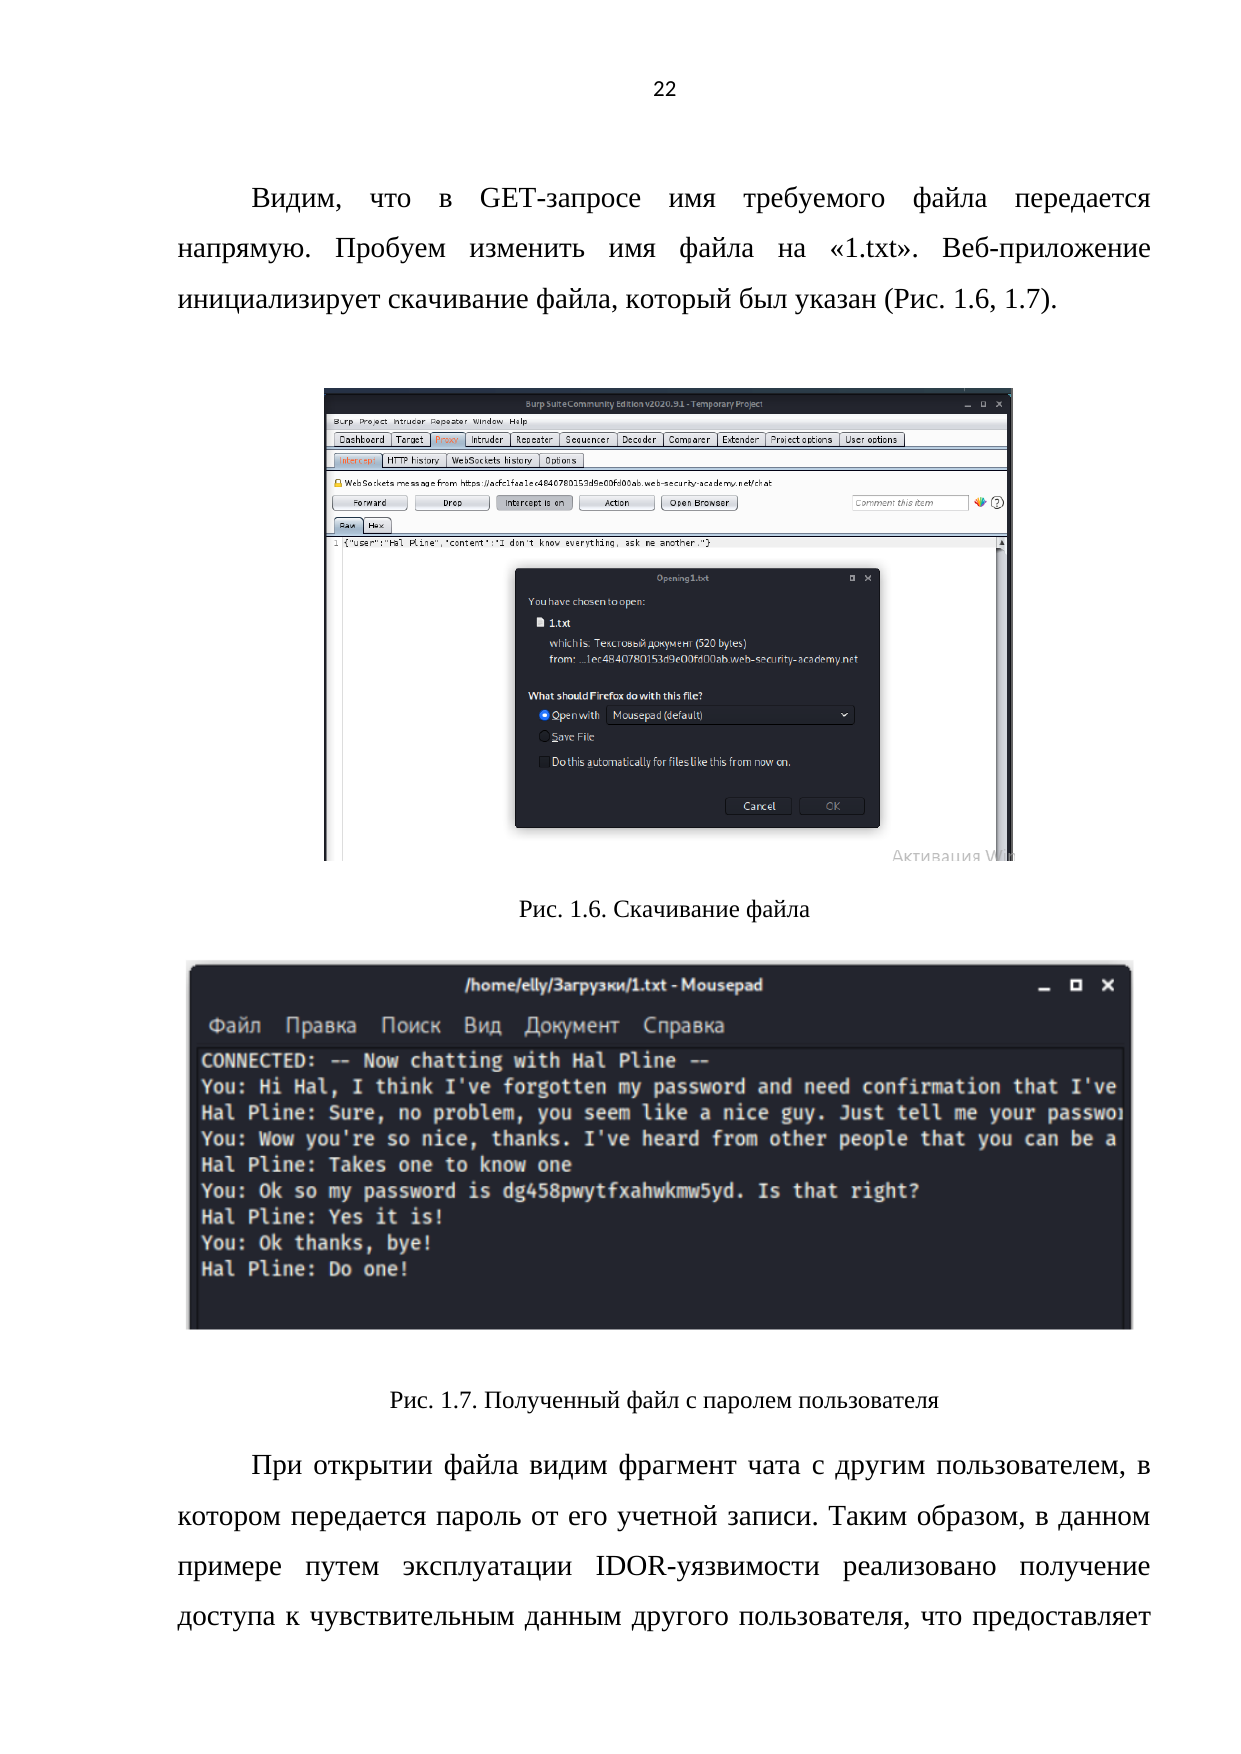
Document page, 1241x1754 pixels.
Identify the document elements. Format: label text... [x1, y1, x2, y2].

text Рис. 1.7. Полученный файл с паролем пользователя [177, 1385, 1152, 1414]
picture [314, 381, 1015, 861]
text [177, 1447, 1152, 1632]
text Видим, что в GET-запросе имя требуемого файла передается напрямую. Пробуем изменить имя файла на «1.txt». Веб-приложение инициализирует скачивание файла, который был указан (Рис. 1.6, 1.7). [177, 180, 1152, 314]
text Рис. 1.6. Скачивание файла [177, 894, 1152, 922]
picture [177, 956, 1152, 1352]
